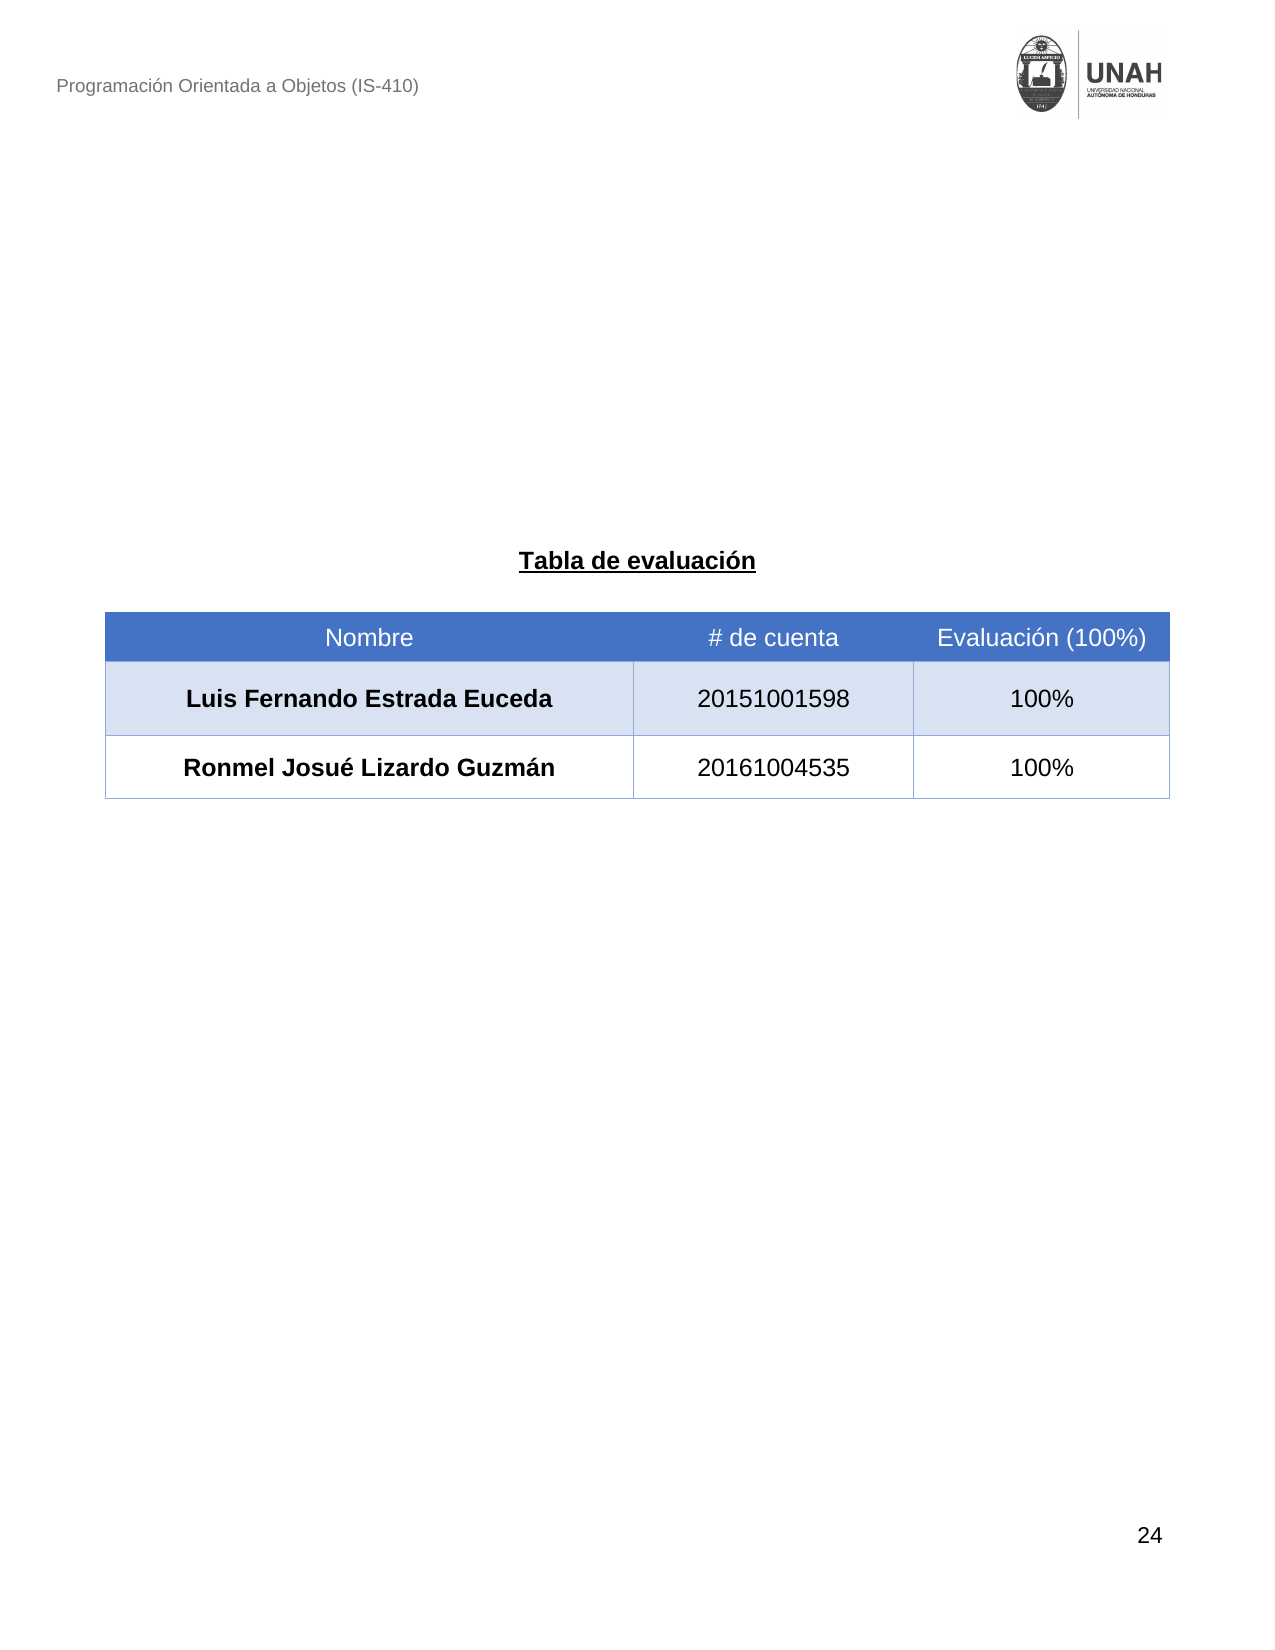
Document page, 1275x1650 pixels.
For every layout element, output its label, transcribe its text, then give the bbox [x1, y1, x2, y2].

table_cell 20151001598 [634, 662, 913, 735]
picture [1016, 26, 1162, 119]
table_cell Luis Fernando Estrada Euceda [106, 662, 633, 735]
table_cell Ronmel Josué Lizardo Guzmán [106, 736, 633, 798]
table_header Evaluación (100%) [914, 613, 1169, 661]
table_header # de cuenta [634, 613, 913, 661]
table_header Nombre [106, 613, 633, 661]
table_cell 100% [914, 662, 1169, 735]
text Tabla de evaluación [112, 546, 1162, 575]
table_cell 100% [914, 736, 1169, 798]
table_cell 20161004535 [634, 736, 913, 798]
